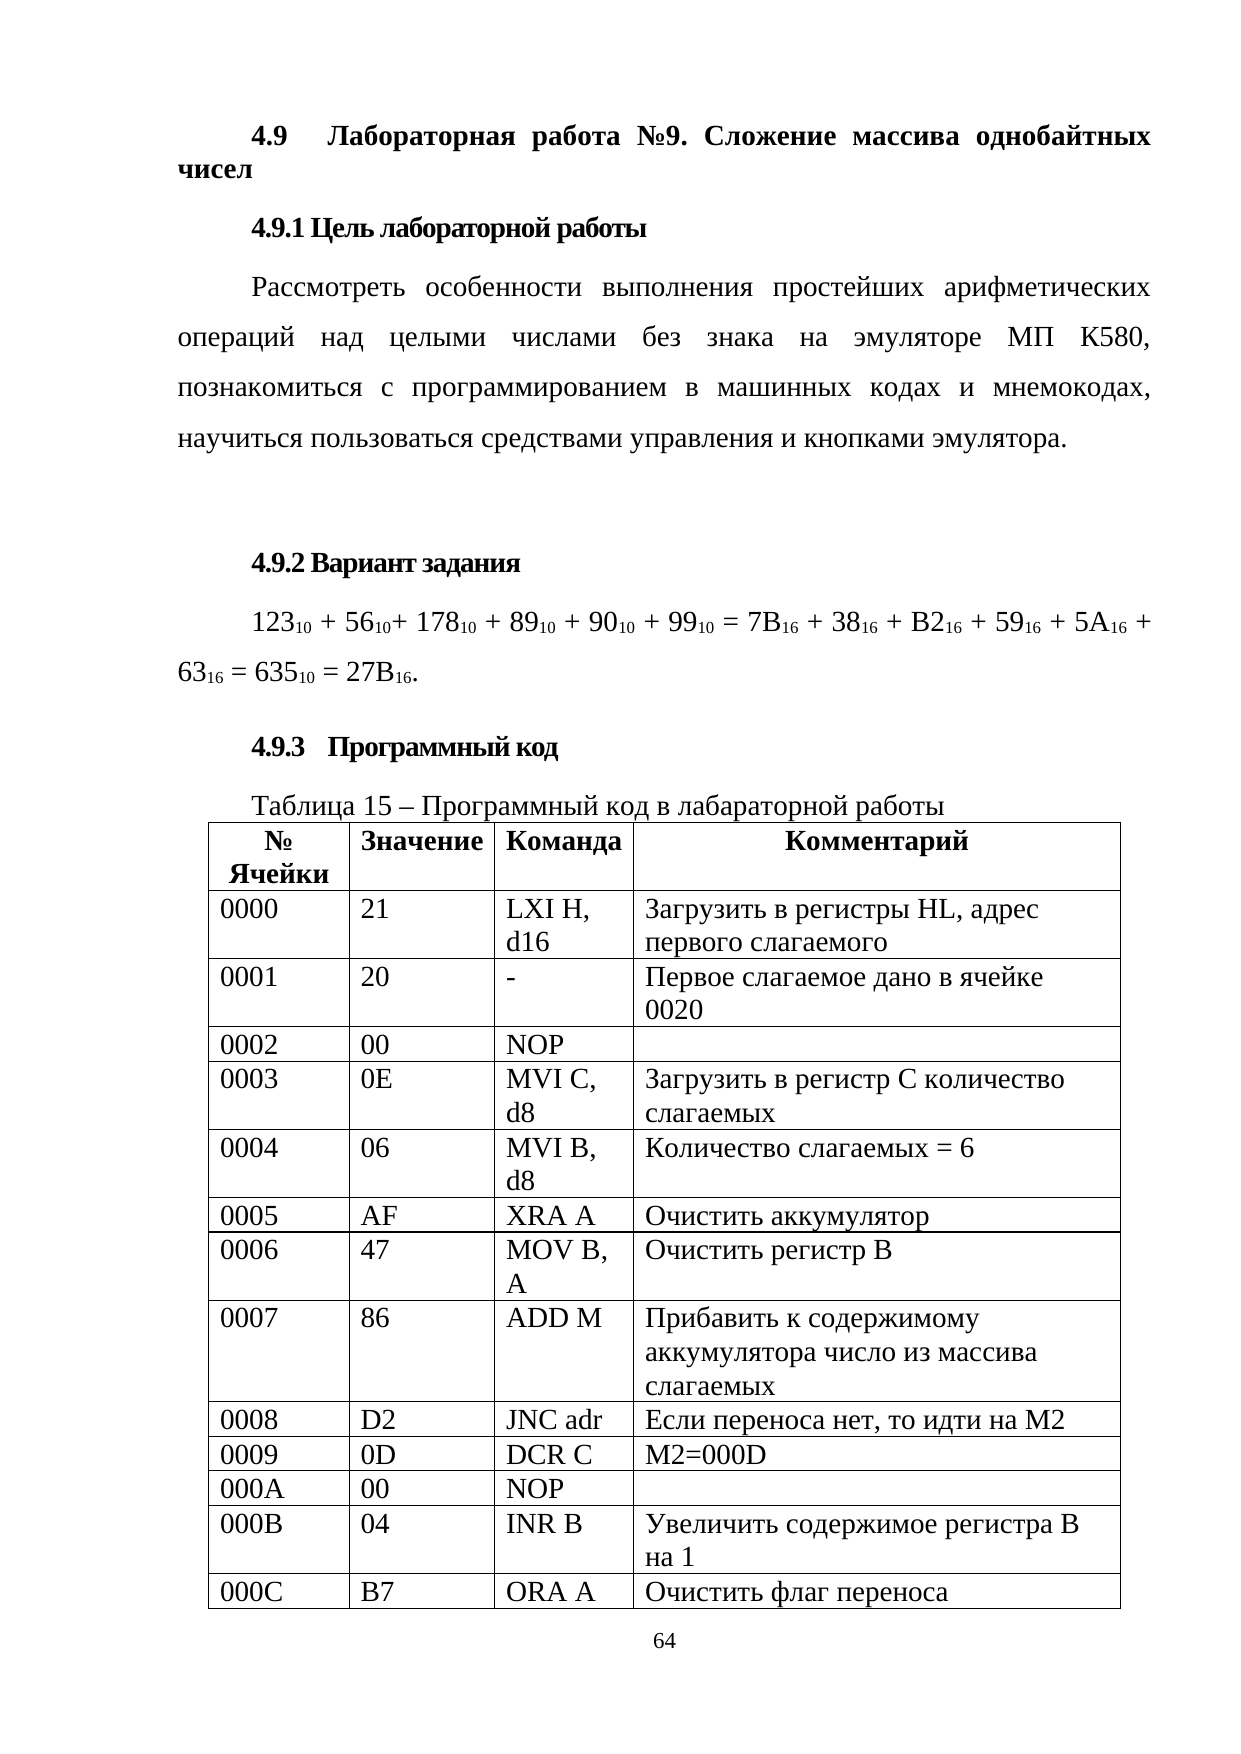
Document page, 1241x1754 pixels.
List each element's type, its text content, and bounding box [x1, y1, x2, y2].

title 4.9.3 Программный код [177, 729, 1152, 763]
table_cell MVI C, d8 [495, 1062, 633, 1129]
table_cell XRA A [495, 1198, 633, 1231]
table_cell AF [350, 1198, 494, 1231]
table_cell Прибавить к содержимому аккумулятора число из массива слагаемых [634, 1301, 1120, 1401]
table_cell 0005 [209, 1198, 349, 1231]
title 4.9.1 Цель лабораторной работы [177, 210, 1152, 244]
table_cell NOP [495, 1471, 633, 1505]
table_cell Первое слагаемое дано в ячейке 0020 [634, 959, 1120, 1026]
table_cell 000B [209, 1506, 349, 1573]
table_cell Очистить регистр В [634, 1233, 1120, 1299]
table_cell LXI H, d16 [495, 891, 633, 958]
table_cell 0001 [209, 959, 349, 1026]
table_cell ADD M [495, 1301, 633, 1401]
title 4.9.2 Вариант задания [177, 545, 1152, 579]
table_cell Загрузить в регистры HL, адрес первого слагаемого [634, 891, 1120, 958]
table_cell 47 [350, 1233, 494, 1299]
table_cell MVI B, d8 [495, 1130, 633, 1197]
table_cell 0002 [209, 1027, 349, 1061]
table_cell JNC adr [495, 1402, 633, 1436]
table_cell [634, 1471, 1120, 1505]
table_cell ORA A [495, 1574, 633, 1608]
table_cell 00 [350, 1471, 494, 1505]
table_cell MOV B, A [495, 1233, 633, 1299]
table_cell 20 [350, 959, 494, 1026]
table_cell Если переноса нет, то идти на М2 [634, 1402, 1120, 1436]
table_cell 0E [350, 1062, 494, 1129]
table_cell 0007 [209, 1301, 349, 1401]
table_cell 0006 [209, 1233, 349, 1299]
table_cell D2 [350, 1402, 494, 1436]
table_cell - [495, 959, 633, 1026]
table_cell M2=000D [634, 1437, 1120, 1470]
table_cell 21 [350, 891, 494, 958]
table_header № Ячейки [209, 823, 349, 890]
table_cell 0000 [209, 891, 349, 958]
table_header Значение [350, 823, 494, 890]
table_cell 0D [350, 1437, 494, 1470]
text 12310 + 5610+ 17810 + 8910 + 9010 + 9910 = 7B16 + 3816 + B216 + 5916 + 5A16 + 6316 = 63510 = 27B16. [177, 604, 1152, 688]
text Таблица 15 – Программный код в лабараторной работы [177, 788, 1152, 822]
table_header Комментарий [634, 823, 1120, 890]
table_cell Очистить аккумулятор [634, 1198, 1120, 1231]
table_cell NOP [495, 1027, 633, 1061]
table_cell Количество слагаемых = 6 [634, 1130, 1120, 1197]
table_cell 0003 [209, 1062, 349, 1129]
text Рассмотреть особенности выполнения простейших арифметических операций над целыми числами без знака на эмуляторе МП К580, познакомиться с программированием в машинных кодах и мнемокодах, научиться пользоваться средствами управления и кнопками эмулятора. [177, 269, 1152, 453]
table_header Команда [495, 823, 633, 890]
table_cell 0009 [209, 1437, 349, 1470]
table_cell Очистить флаг переноса [634, 1574, 1120, 1608]
table_cell 00 [350, 1027, 494, 1061]
table_cell 000C [209, 1574, 349, 1608]
table_cell DCR C [495, 1437, 633, 1470]
table_cell INR B [495, 1506, 633, 1573]
subtitle Лабораторная работа №9. Сложение массива однобайтных чисел [177, 118, 1152, 185]
table_cell 06 [350, 1130, 494, 1197]
table_cell 0008 [209, 1402, 349, 1436]
table_cell Увеличить содержимое регистра В на 1 [634, 1506, 1120, 1573]
table_cell B7 [350, 1574, 494, 1608]
table_cell 04 [350, 1506, 494, 1573]
table_cell [634, 1027, 1120, 1061]
table_cell 0004 [209, 1130, 349, 1197]
table_cell Загрузить в регистр С количество слагаемых [634, 1062, 1120, 1129]
table_cell 000A [209, 1471, 349, 1505]
table_cell 86 [350, 1301, 494, 1401]
